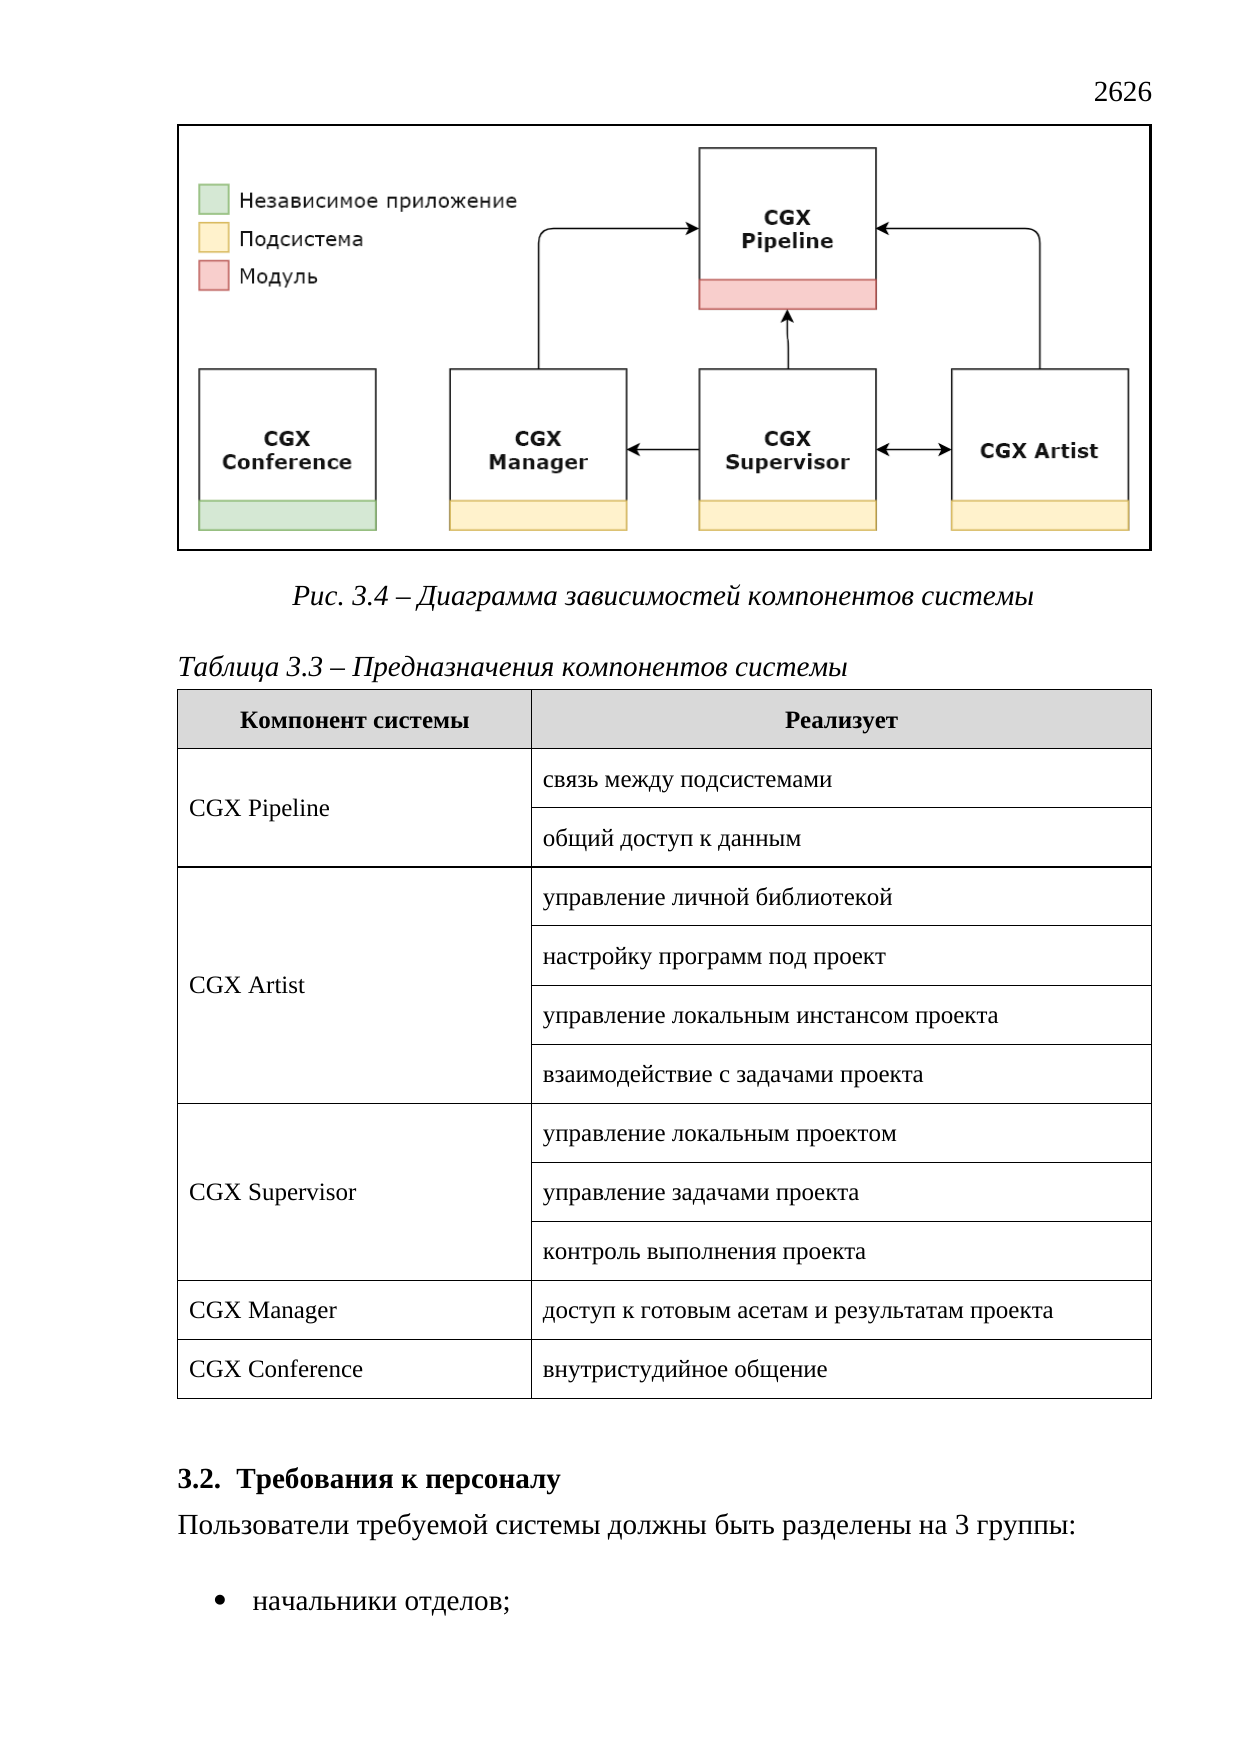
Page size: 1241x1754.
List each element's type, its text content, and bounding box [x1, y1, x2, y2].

list начальники отделов; [215, 1583, 1152, 1616]
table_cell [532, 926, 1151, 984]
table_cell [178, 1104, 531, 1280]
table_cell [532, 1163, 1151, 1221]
subtitle Требования к персоналу [177, 1461, 1152, 1495]
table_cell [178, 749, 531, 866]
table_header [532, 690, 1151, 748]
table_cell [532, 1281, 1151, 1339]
text Пользователи требуемой системы должны быть разделены на 3 группы: [177, 1507, 1152, 1541]
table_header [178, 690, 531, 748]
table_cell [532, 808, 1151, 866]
picture [179, 126, 1149, 549]
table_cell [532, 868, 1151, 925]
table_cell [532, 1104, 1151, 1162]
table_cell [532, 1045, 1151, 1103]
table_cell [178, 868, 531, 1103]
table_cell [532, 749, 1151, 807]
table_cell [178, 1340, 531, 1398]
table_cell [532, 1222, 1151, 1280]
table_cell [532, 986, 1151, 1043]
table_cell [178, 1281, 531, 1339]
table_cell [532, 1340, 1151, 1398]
